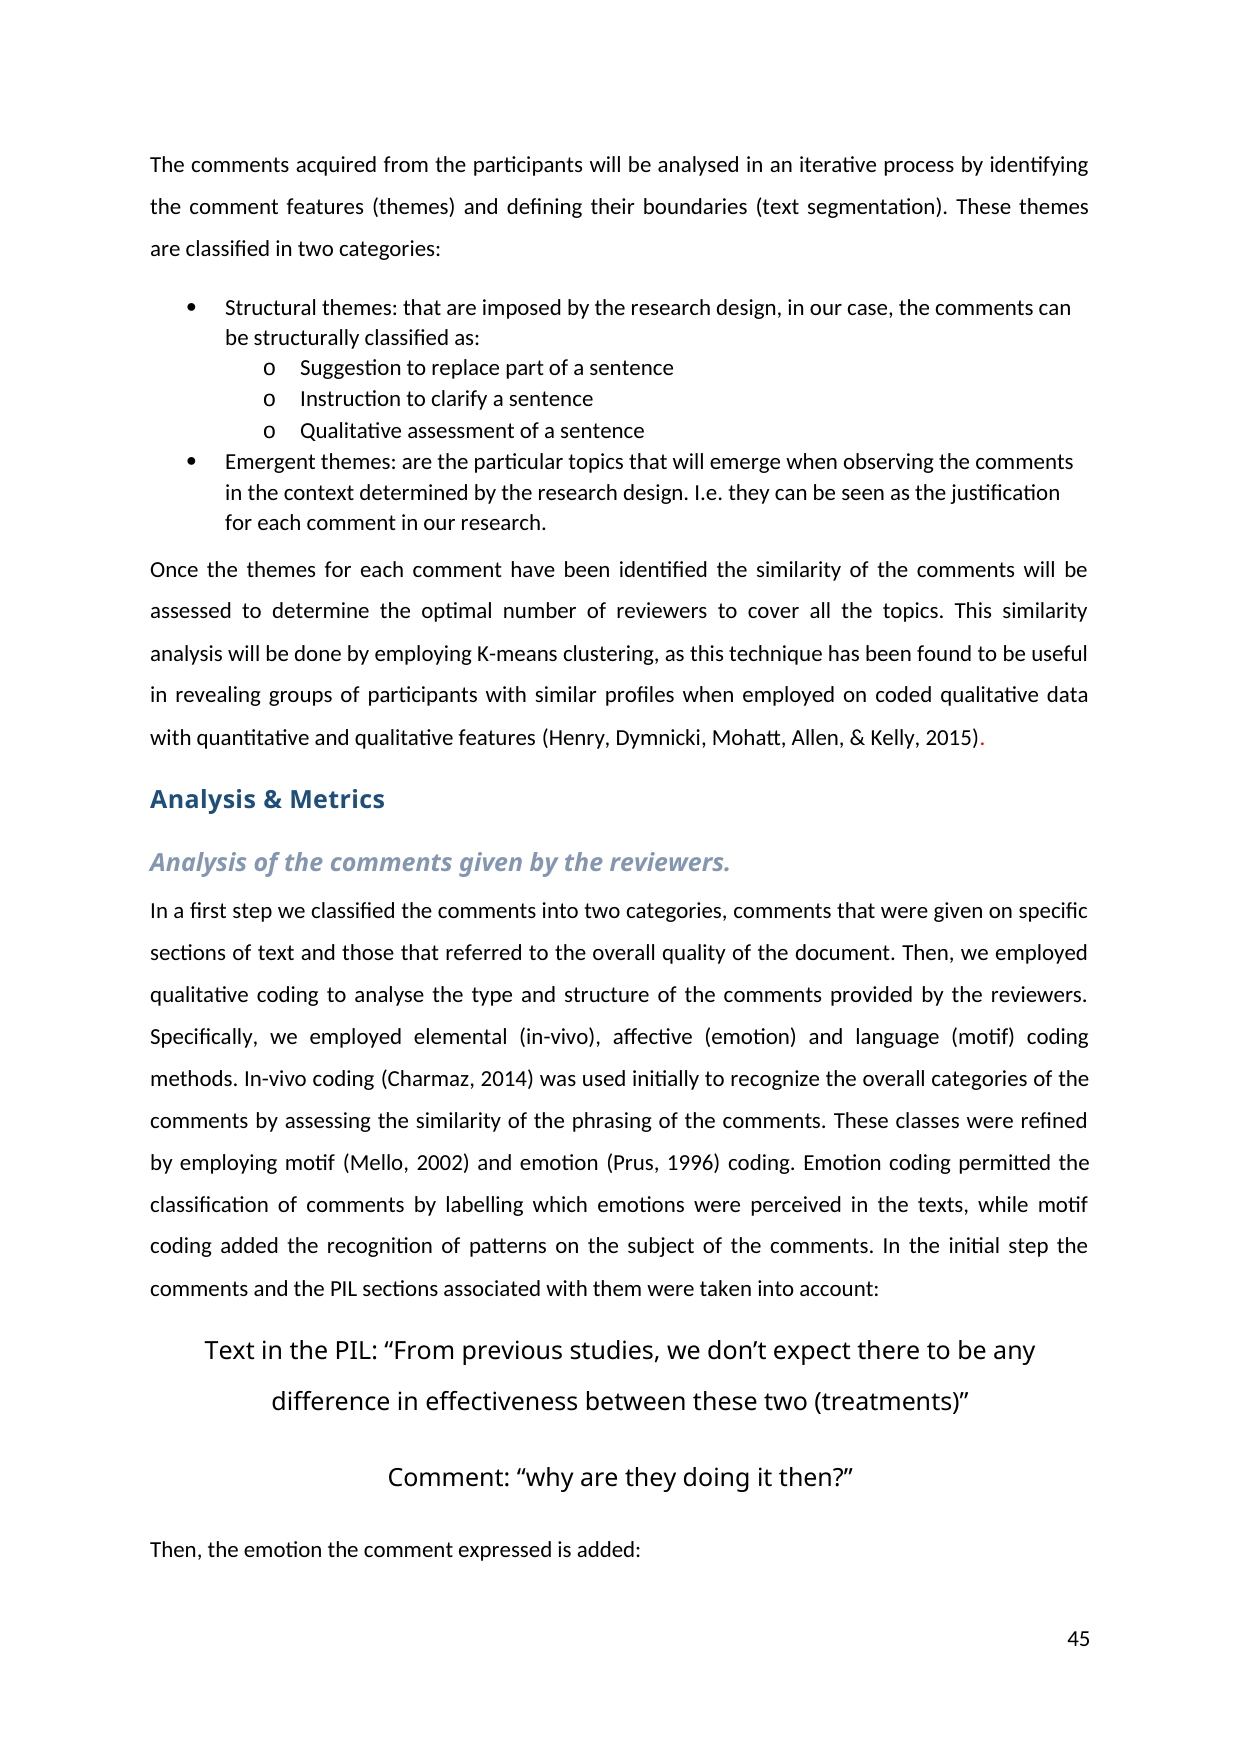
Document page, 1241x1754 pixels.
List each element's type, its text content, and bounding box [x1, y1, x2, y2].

subtitle Analysis & Metrics [150, 781, 1090, 815]
text In a first step we classified the comments into two categories, comments that were given on specific sections of text and those that referred to the overall quality of the document. Then, we employed qualitative coding to analyse the type and structure of the comments provided by the reviewers. Specifically, we employed elemental (in-vivo), affective (emotion) and language (motif) coding methods. In-vivo coding was used initially to recognize the overall categories of the comments by assessing the similarity of the phrasing of the comments. These classes were refined by employing motif and emotion coding. Emotion coding permitted the classification of comments by labelling which emotions were perceived in the texts, while motif coding added the recognition of patterns on the subject of the comments. In the initial step the comments and the PIL sections associated with them were taken into account: [150, 896, 1090, 1302]
text Once the themes for each comment have been identified the similarity of the comments will be assessed to determine the optimal number of reviewers to cover all the topics. This similarity analysis will be done by employing K-means clustering, as this technique has been found to be useful in revealing groups of participants with similar profiles when employed on coded qualitative data with quantitative and qualitative features . [150, 555, 1090, 751]
text The comments acquired from the participants will be analysed in an iterative process by identifying the comment features (themes) and defining their boundaries (text segmentation). These themes are classified in two categories: [150, 150, 1090, 262]
subtitle Text in the PIL: “From previous studies, we don’t expect there to be any difference in effectiveness between these two (treatments)” [150, 1332, 1090, 1417]
subtitle Analysis of the comments given by the reviewers. [150, 845, 1090, 879]
list Suggestion to replace part of a sentence [262, 353, 1090, 382]
list Structural themes: that are imposed by the research design, in our case, the comments can be structurally classified as: [187, 293, 1090, 351]
text Then, the emotion the comment expressed is added: [150, 1535, 1090, 1563]
list Qualitative assessment of a sentence [262, 416, 1090, 445]
subtitle Comment: “why are they doing it then?” [150, 1459, 1090, 1493]
list Instruction to clarify a sentence [262, 384, 1090, 414]
list Emergent themes: are the particular topics that will emerge when observing the comments in the context determined by the research design. I.e. they can be seen as the justification for each comment in our research. [187, 447, 1090, 536]
